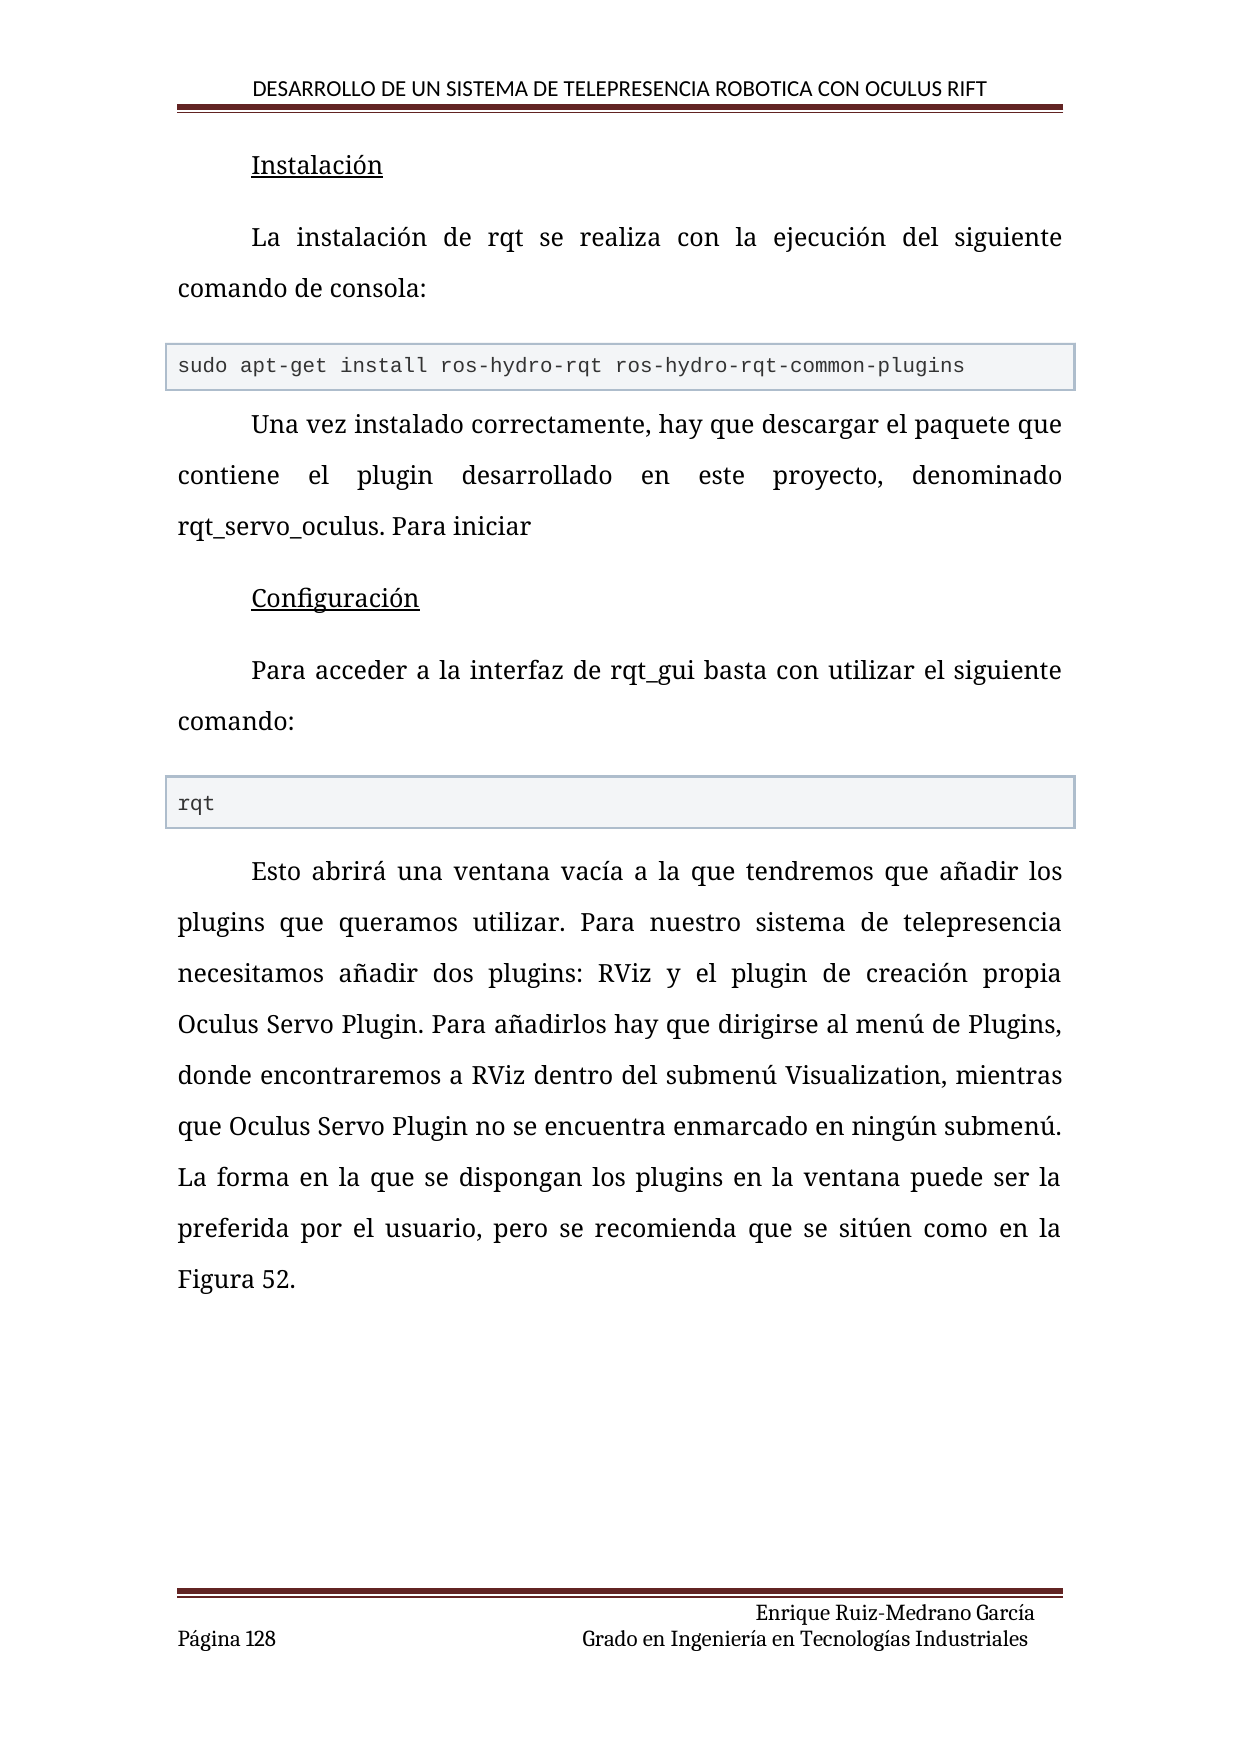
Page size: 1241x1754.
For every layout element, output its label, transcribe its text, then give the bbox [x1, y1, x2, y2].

text Una vez instalado correctamente, hay que descargar el paquete que contiene el plugin desarrollado en este proyecto, denominado rqt_servo_oculus. Para iniciar [177, 407, 1063, 543]
text sudo apt-get install ros-hydro-rqt ros-hydro-rqt-common-plugins [167, 345, 1073, 389]
text Instalación [177, 148, 1063, 182]
text Para acceder a la interfaz de rqt_gui basta con utilizar el siguiente comando: [177, 652, 1063, 738]
text rqt [167, 778, 1073, 827]
text Configuración [177, 581, 1063, 615]
text La instalación de rqt se realiza con la ejecución del siguiente comando de consola: [177, 219, 1063, 304]
text Esto abrirá una ventana vacía a la que tendremos que añadir los plugins que queramos utilizar. Para nuestro sistema de telepresencia necesitamos añadir dos plugins: RViz y el plugin de creación propia Oculus Servo Plugin. Para añadirlos hay que dirigirse al menú de Plugins, donde encontraremos a RViz dentro del submenú Visualization, mientras que Oculus Servo Plugin no se encuentra enmarcado en ningún submenú. La forma en la que se dispongan los plugins en la ventana puede ser la preferida por el usuario, pero se recomienda que se sitúen como en la Figura 52. [177, 854, 1063, 1296]
